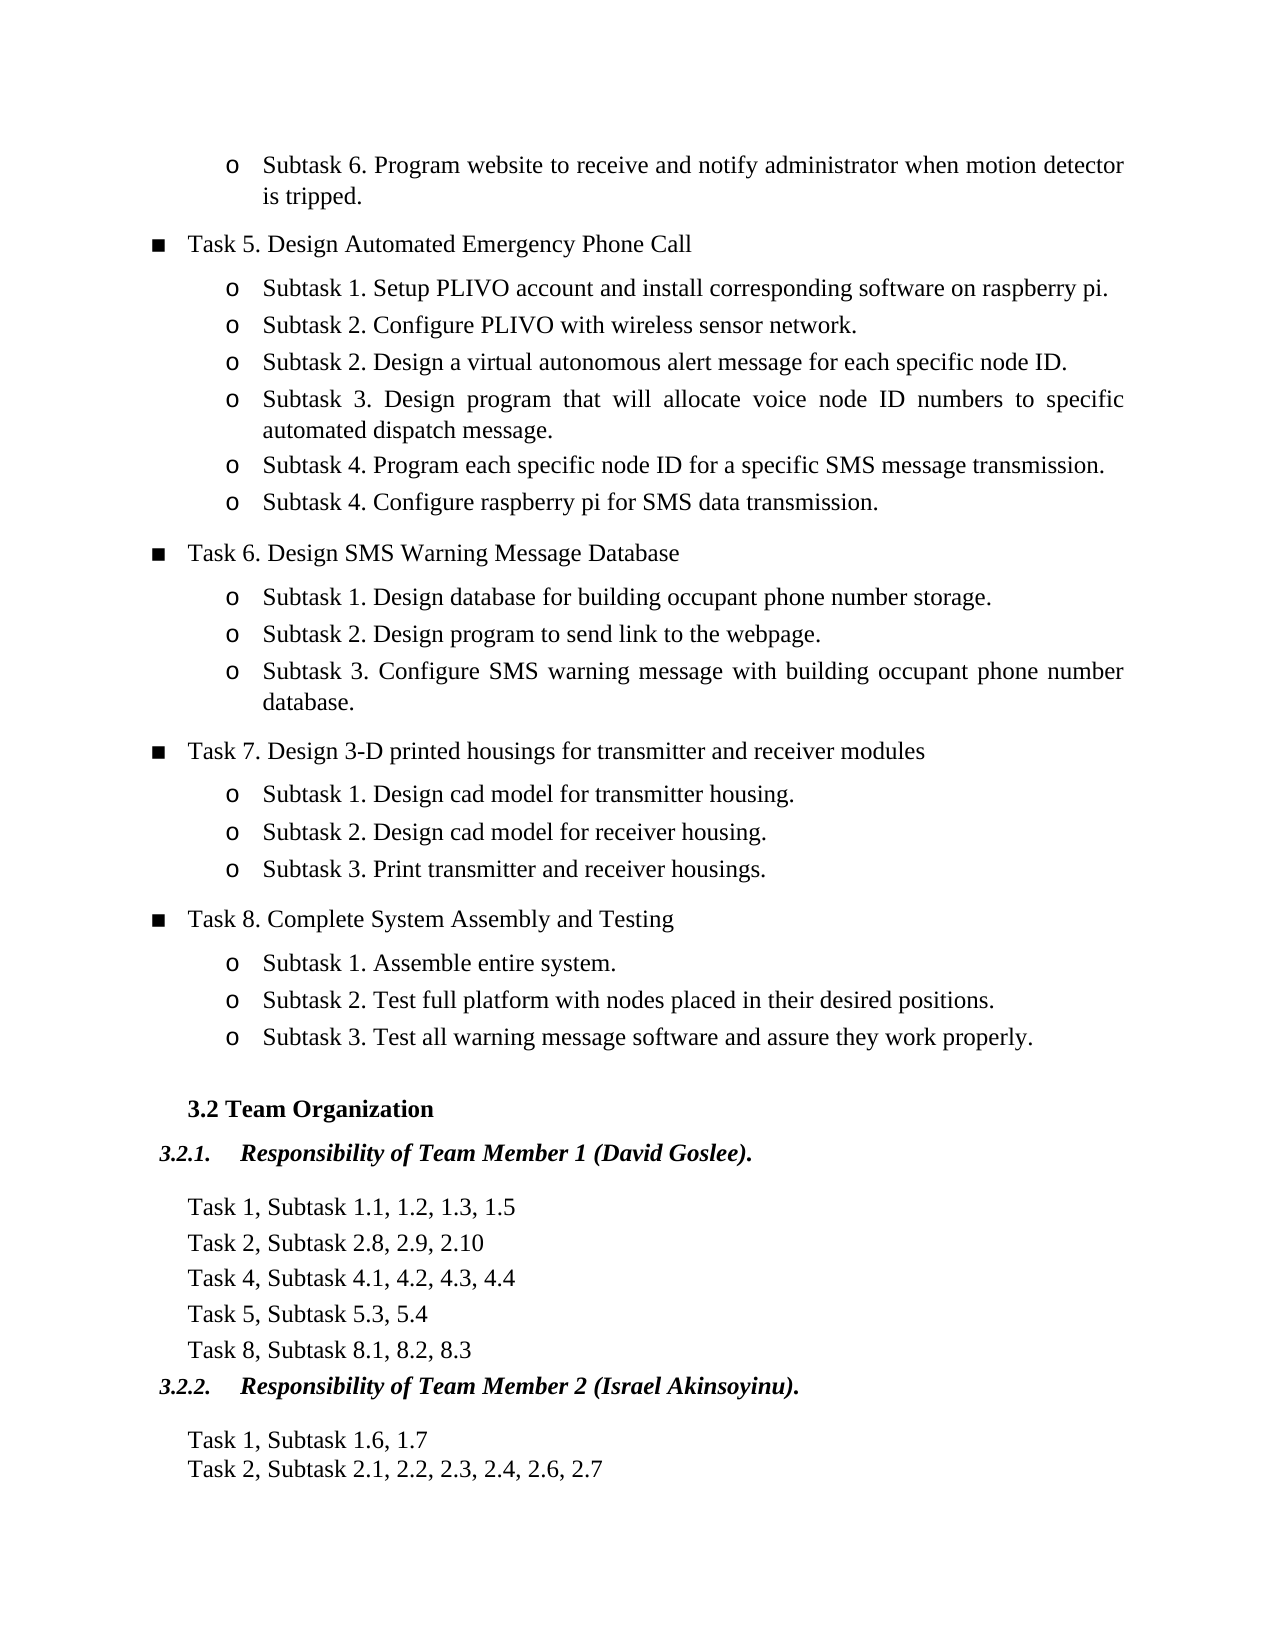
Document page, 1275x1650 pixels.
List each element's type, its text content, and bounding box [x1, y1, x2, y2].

text Task 1, Subtask 1.6, 1.7 [187, 1425, 1125, 1454]
list Subtask 1. Setup PLIVO account and install corresponding software on raspberry pi. [225, 273, 1125, 304]
text Task 2, Subtask 2.8, 2.9, 2.10 [150, 1228, 1125, 1256]
text Task 4, Subtask 4.1, 4.2, 4.3, 4.4 [150, 1263, 1125, 1292]
list Subtask 4. Configure raspberry pi for SMS data transmission. [225, 487, 1125, 518]
list Subtask 2. Design program to send link to the webpage. [225, 619, 1125, 650]
list Subtask 3. Configure SMS warning message with building occupant phone number database. [225, 656, 1125, 716]
list Task 7. Design 3-D printed housings for transmitter and receiver modules [150, 722, 1125, 773]
subtitle Responsibility of Team Member 2 (Israel Akinsoyinu). [159, 1371, 1125, 1400]
list Subtask 2. Design cad model for receiver housing. [225, 817, 1125, 847]
list Subtask 6. Program website to receive and notify administrator when motion detector is tripped. [225, 150, 1125, 209]
list Subtask 4. Program each specific node ID for a specific SMS message transmission. [225, 450, 1125, 481]
list Subtask 3. Test all warning message software and assure they work properly. [225, 1022, 1125, 1053]
list Task 5. Design Automated Emergency Phone Call [150, 216, 1125, 267]
list Task 6. Design SMS Warning Message Database [150, 524, 1125, 576]
list Task 8. Complete System Assembly and Testing [150, 891, 1125, 942]
subtitle Team Organization [187, 1094, 1125, 1123]
text Task 8, Subtask 8.1, 8.2, 8.3 [150, 1335, 1125, 1364]
list Subtask 2. Test full platform with nodes placed in their desired positions. [225, 985, 1125, 1016]
subtitle Responsibility of Team Member 1 (David Goslee). [159, 1138, 1125, 1166]
text Task 2, Subtask 2.1, 2.2, 2.3, 2.4, 2.6, 2.7 [187, 1454, 1125, 1483]
list Subtask 2. Configure PLIVO with wireless sensor network. [225, 310, 1125, 341]
text Task 1, Subtask 1.1, 1.2, 1.3, 1.5 [150, 1192, 1125, 1220]
list Subtask 2. Design a virtual autonomous alert message for each specific node ID. [225, 347, 1125, 378]
list Subtask 1. Design cad model for transmitter housing. [225, 779, 1125, 810]
list Subtask 3. Print transmitter and receiver housings. [225, 854, 1125, 884]
text Task 5, Subtask 5.3, 5.4 [150, 1299, 1125, 1328]
list Subtask 1. Assemble entire system. [225, 948, 1125, 979]
list Subtask 1. Design database for building occupant phone number storage. [225, 582, 1125, 613]
list Subtask 3. Design program that will allocate voice node ID numbers to specific automated dispatch message. [225, 384, 1125, 444]
